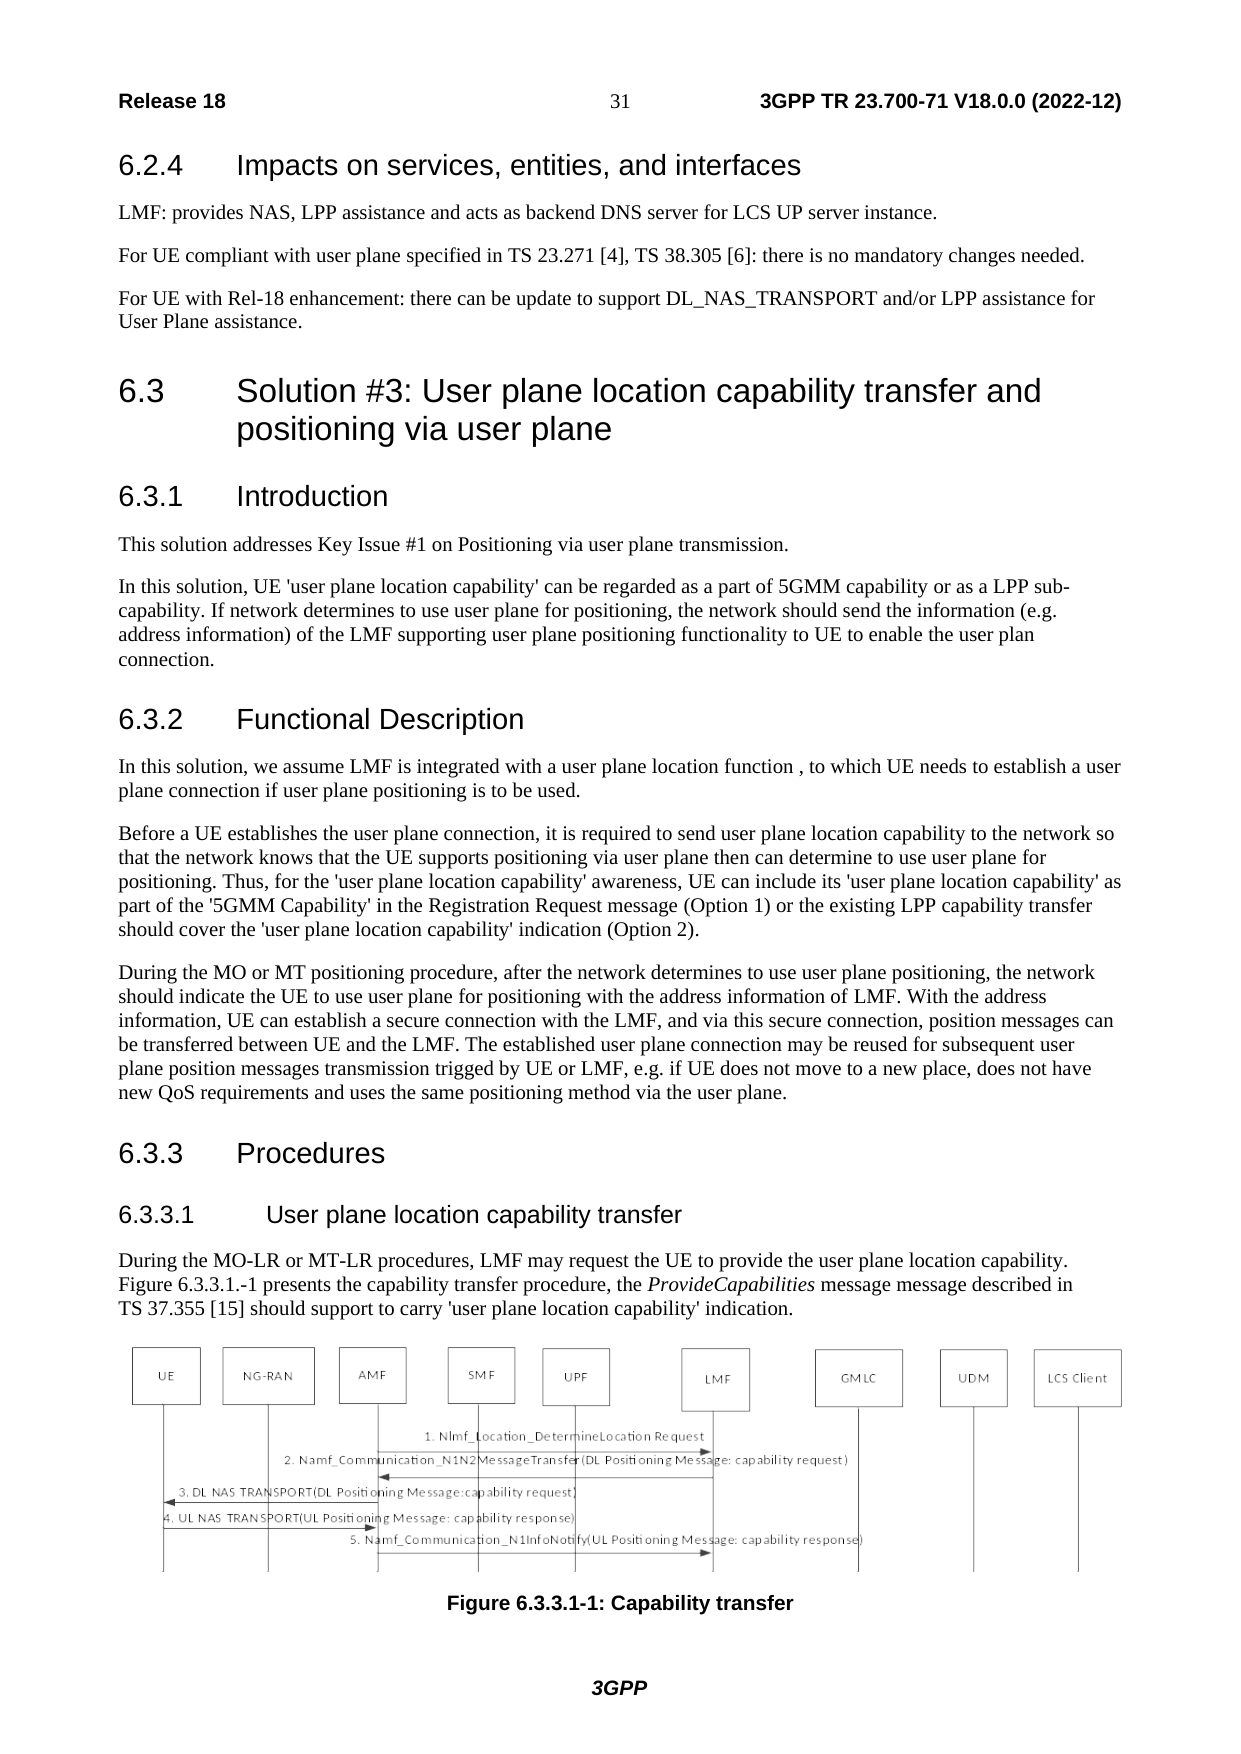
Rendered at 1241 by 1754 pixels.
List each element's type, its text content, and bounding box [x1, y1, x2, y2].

text During the MO or MT positioning procedure, after the network determines to use user plane positioning, the network should indicate the UE to use user plane for positioning with the address information of LMF. With the address information, UE can establish a secure connection with the LMF, and via this secure connection, position messages can be transferred between UE and the LMF. The established user plane connection may be reused for subsequent user plane position messages transmission trigged by UE or LMF, e.g. if UE does not move to a new place, does not have new QoS requirements and uses the same positioning method via the user plane. [118, 960, 1122, 1104]
text In this solution, we assume LMF is integrated with a user plane location function , to which UE needs to establish a user plane connection if user plane positioning is to be used. [118, 754, 1122, 802]
subtitle 6.2.4 Impacts on services, entities, and interfaces [118, 147, 1122, 181]
subtitle 6.3.1 Introduction [118, 479, 1122, 513]
subtitle 6.3.2 Functional Description [118, 702, 1122, 735]
subtitle 6.3.3 Procedures [118, 1136, 1122, 1169]
text In this solution, UE 'user plane location capability' can be regarded as a part of 5GMM capability or as a LPP sub-capability. If network determines to use user plane for positioning, the network should send the information (e.g. address information) of the LMF supporting user plane positioning functionality to UE to enable the user plan connection. [118, 574, 1122, 671]
text Before a UE establishes the user plane connection, it is required to send user plane location capability to the network so that the network knows that the UE supports positioning via user plane then can determine to use user plane for positioning. Thus, for the 'user plane location capability' awareness, UE can include its 'user plane location capability' as part of the '5GMM Capability' in the Registration Request message (Option 1) or the existing LPP capability transfer should cover the 'user plane location capability' indication (Option 2). [118, 821, 1122, 941]
subtitle 6.3 Solution #3: User plane location capability transfer and positioning via user plane [118, 371, 1122, 448]
text LMF: provides NAS, LPP assistance and acts as backend DNS server for LCS UP server instance. [118, 200, 1122, 224]
text Figure 6.3.3.1-1: Capability transfer [118, 1591, 1122, 1614]
text This solution addresses Key Issue #1 on Positioning via user plane transmission. [118, 531, 1122, 556]
text During the MO-LR or MT-LR procedures, LMF may request the UE to provide the user plane location capability. Figure 6.3.3.1.-1 presents the capability transfer procedure, the ProvideCapabilities message message described in TS 37.355 [15] should support to carry 'user plane location capability' indication. [118, 1248, 1122, 1320]
text For UE compliant with user plane specified in TS 23.271 [4], TS 38.305 [6]: there is no mandatory changes needed. [118, 243, 1122, 267]
subtitle 6.3.3.1 User plane location capability transfer [118, 1200, 1122, 1229]
text For UE with Rel-18 enhancement: there can be update to support DL_NAS_TRANSPORT and/or LPP assistance for User Plane assistance. [118, 285, 1122, 333]
